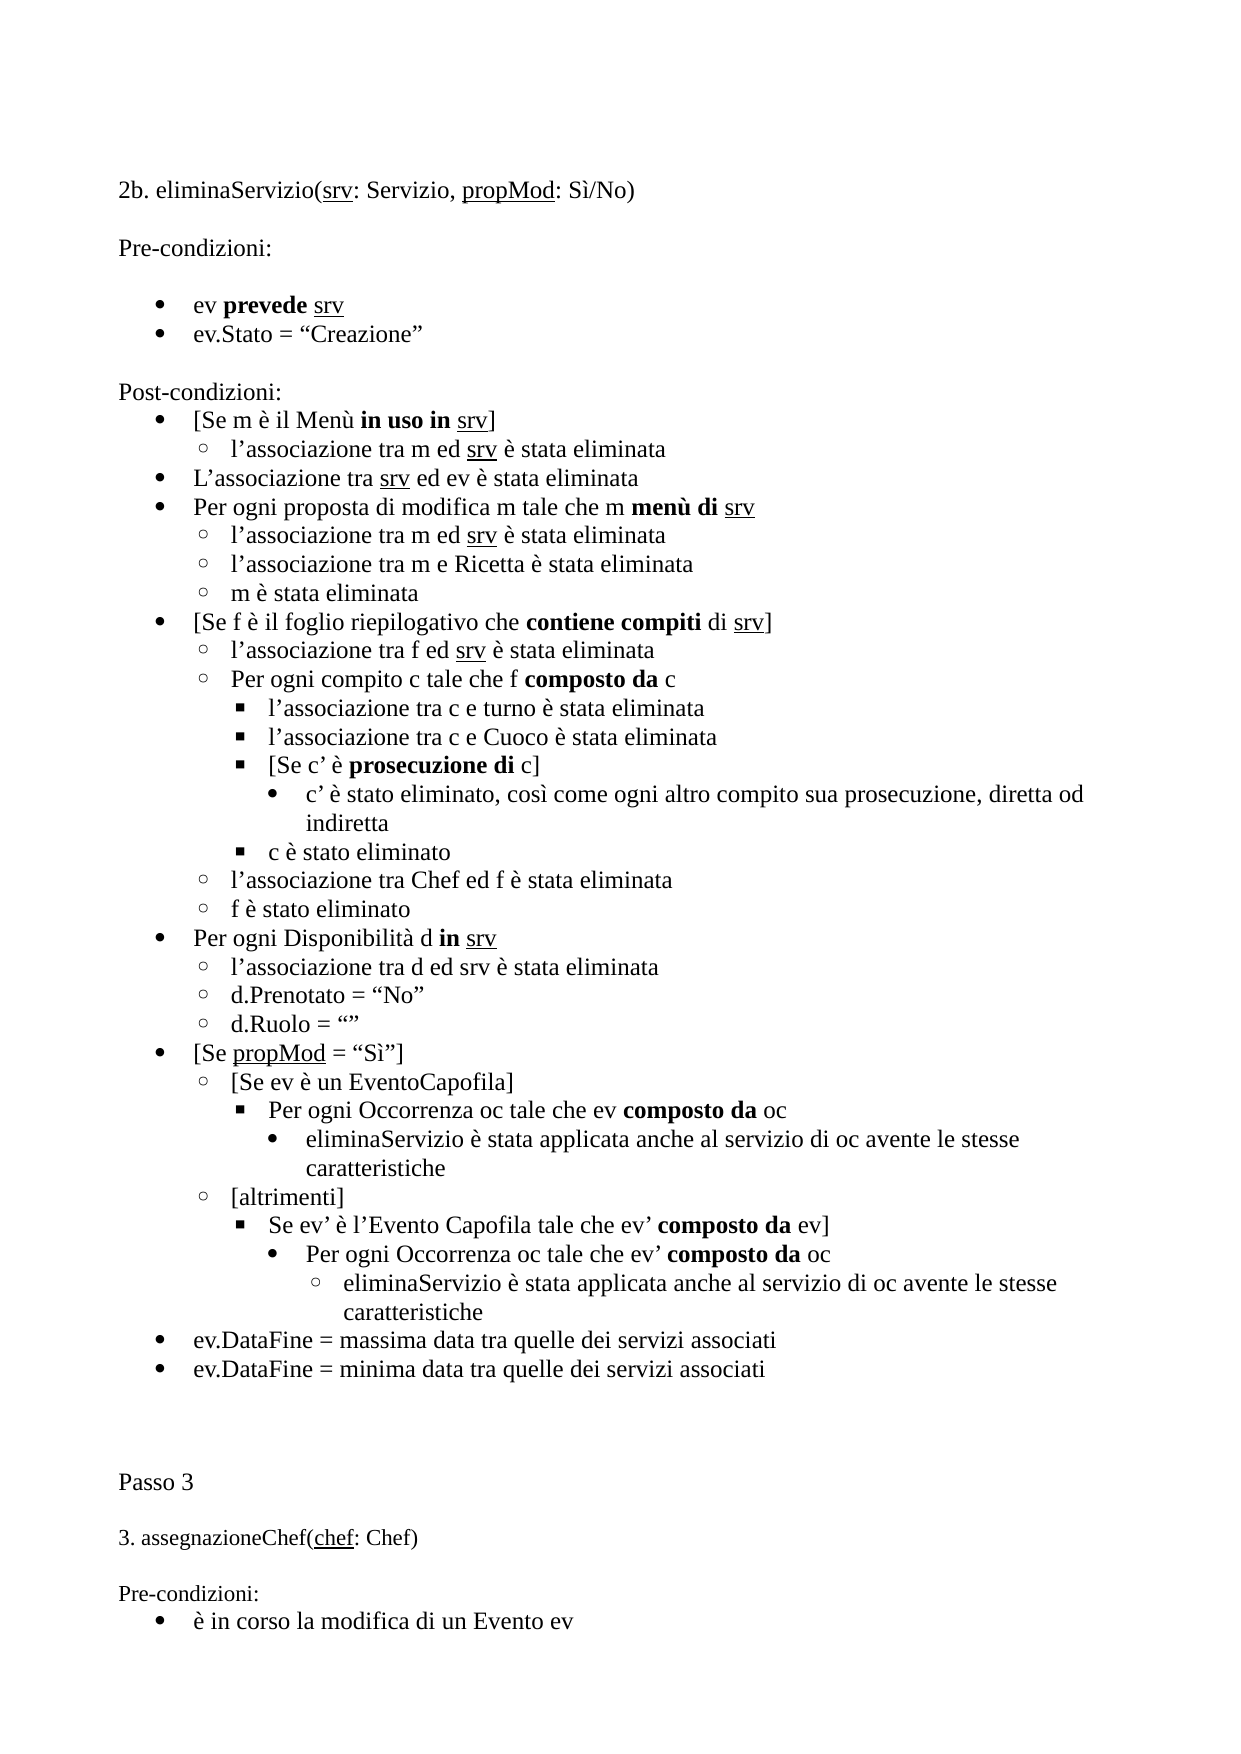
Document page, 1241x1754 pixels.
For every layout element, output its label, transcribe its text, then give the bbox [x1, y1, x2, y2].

list Per ogni Disponibilità d in srv [156, 923, 1122, 952]
list L’associazione tra srv ed ev è stata eliminata [156, 463, 1122, 492]
list d.Prenotato = “No” [193, 981, 1122, 1009]
list l’associazione tra m e Ricetta è stata eliminata [193, 549, 1122, 578]
list eliminaServizio è stata applicata anche al servizio di oc avente le stesse caratteristiche [268, 1124, 1122, 1182]
list Per ogni compito c tale che f composto da c [193, 664, 1122, 693]
list [Se f è il foglio riepilogativo che contiene compiti di srv] [156, 607, 1122, 636]
list è in corso la modifica di un Evento ev [156, 1606, 1122, 1635]
list l’associazione tra d ed srv è stata eliminata [193, 952, 1122, 981]
list Per ogni Occorrenza oc tale che ev composto da oc [231, 1096, 1122, 1124]
list Se ev’ è l’Evento Capofila tale che ev’ composto da ev] [231, 1211, 1122, 1239]
list ev prevede srv [156, 291, 1122, 319]
list l’associazione tra m ed srv è stata eliminata [193, 521, 1122, 549]
list [Se c’ è prosecuzione di c] [231, 751, 1122, 779]
list [Se ev è un EventoCapofila] [193, 1067, 1122, 1096]
text Passo 3 [118, 1467, 1122, 1496]
list c è stato eliminato [231, 837, 1122, 866]
list Per ogni Occorrenza oc tale che ev’ composto da oc [268, 1239, 1122, 1268]
text Post-condizioni: [118, 377, 1122, 406]
list ev.DataFine = minima data tra quelle dei servizi associati [156, 1354, 1122, 1383]
text Pre-condizioni: [118, 1579, 1122, 1606]
list l’associazione tra Chef ed f è stata eliminata [193, 866, 1122, 894]
list l’associazione tra f ed srv è stata eliminata [193, 636, 1122, 664]
list [Se propMod = “Sì”] [156, 1038, 1122, 1067]
list l’associazione tra c e Cuoco è stata eliminata [231, 722, 1122, 751]
list d.Ruolo = “” [193, 1009, 1122, 1038]
list l’associazione tra m ed srv è stata eliminata [193, 434, 1122, 463]
list ev.DataFine = massima data tra quelle dei servizi associati [156, 1326, 1122, 1354]
list ev.Stato = “Creazione” [156, 319, 1122, 348]
list m è stata eliminata [193, 578, 1122, 607]
list [Se m è il Menù in uso in srv] [156, 406, 1122, 434]
list eliminaServizio è stata applicata anche al servizio di oc avente le stesse caratteristiche [306, 1268, 1122, 1326]
list Per ogni proposta di modifica m tale che m menù di srv [156, 492, 1122, 521]
list c’ è stato eliminato, così come ogni altro compito sua prosecuzione, diretta od indiretta [268, 779, 1122, 837]
list f è stato eliminato [193, 894, 1122, 923]
list l’associazione tra c e turno è stata eliminata [231, 693, 1122, 722]
text Pre-condizioni: [118, 233, 1122, 262]
text 3. assegnazioneChef(chef: Chef) [118, 1524, 1122, 1551]
list [altrimenti] [193, 1182, 1122, 1211]
text 2b. eliminaServizio(srv: Servizio, propMod: Sì/No) [118, 176, 1122, 204]
